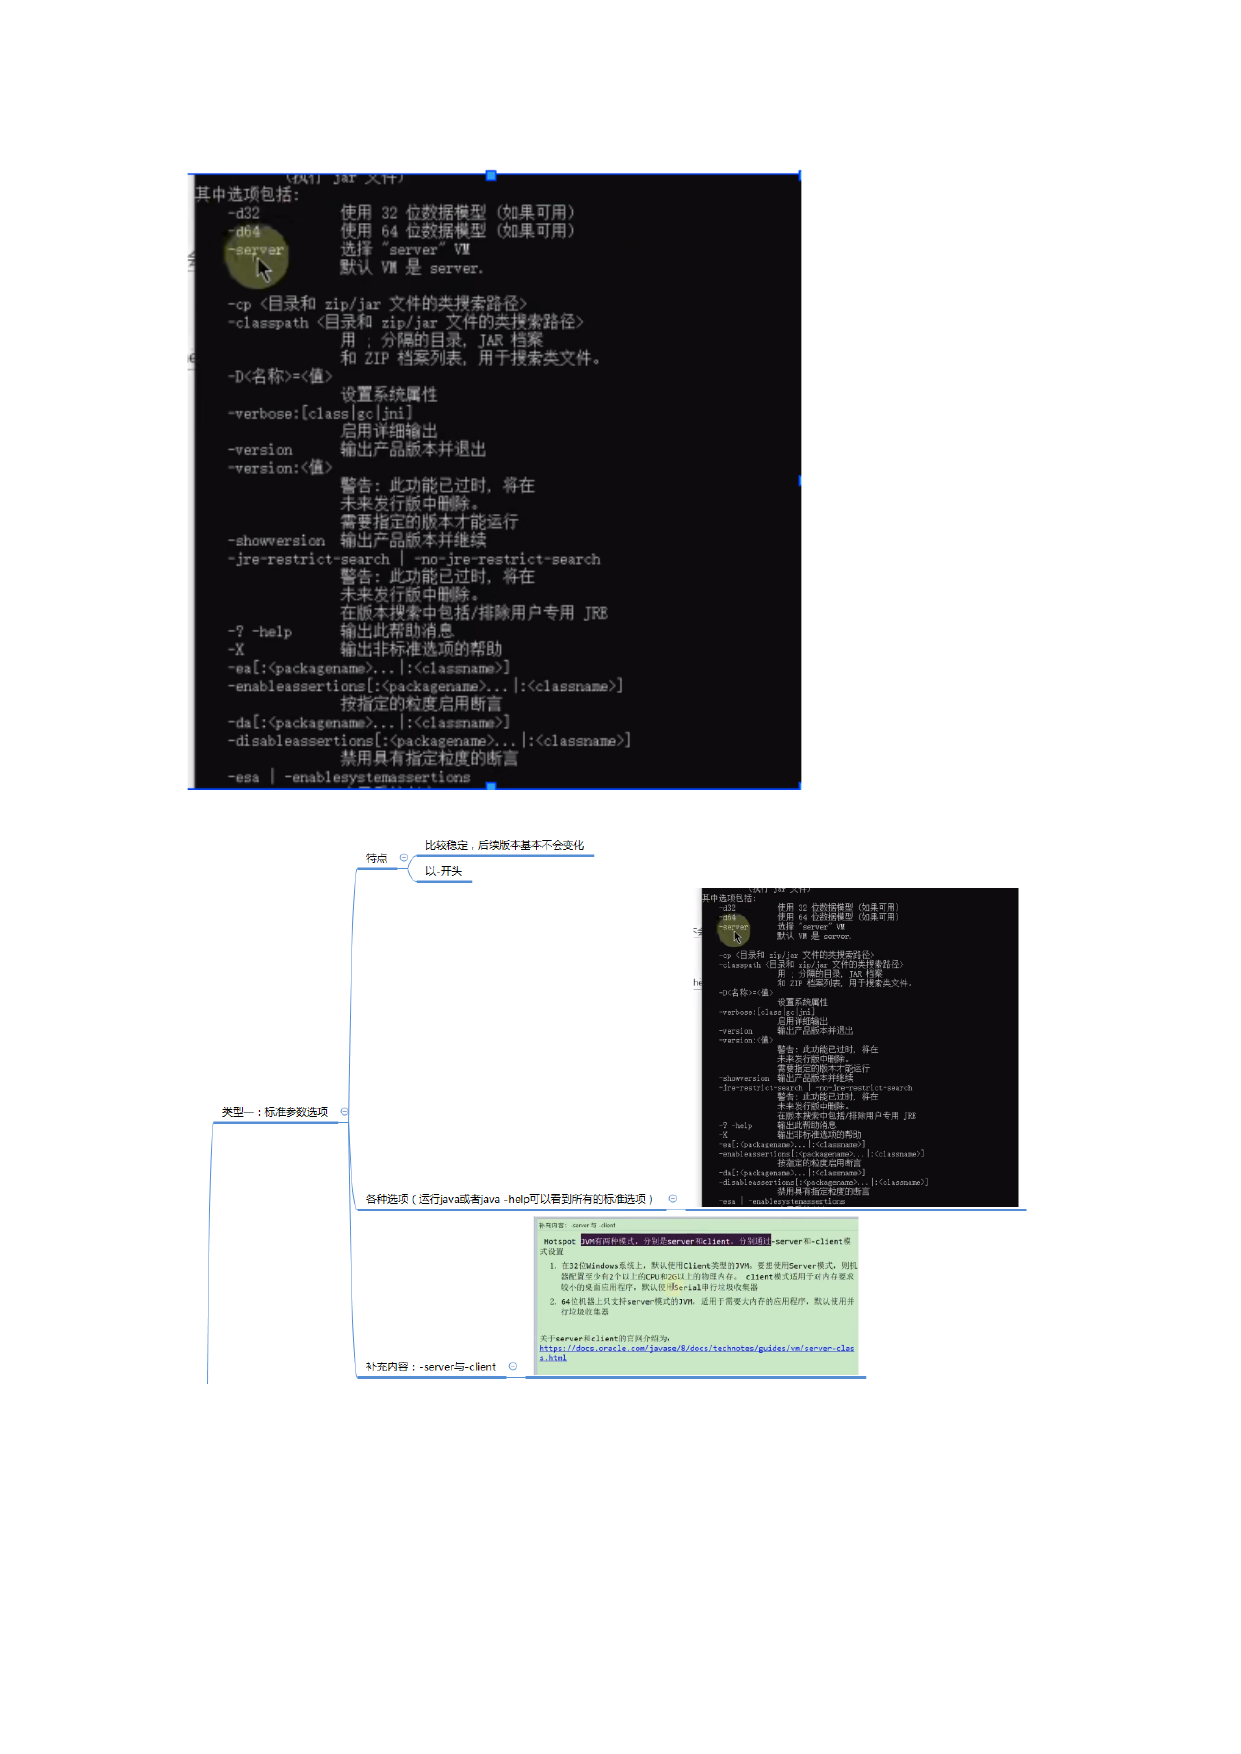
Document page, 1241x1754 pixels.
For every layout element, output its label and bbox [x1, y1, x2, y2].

picture [187, 812, 1053, 1384]
picture [187, 162, 802, 790]
